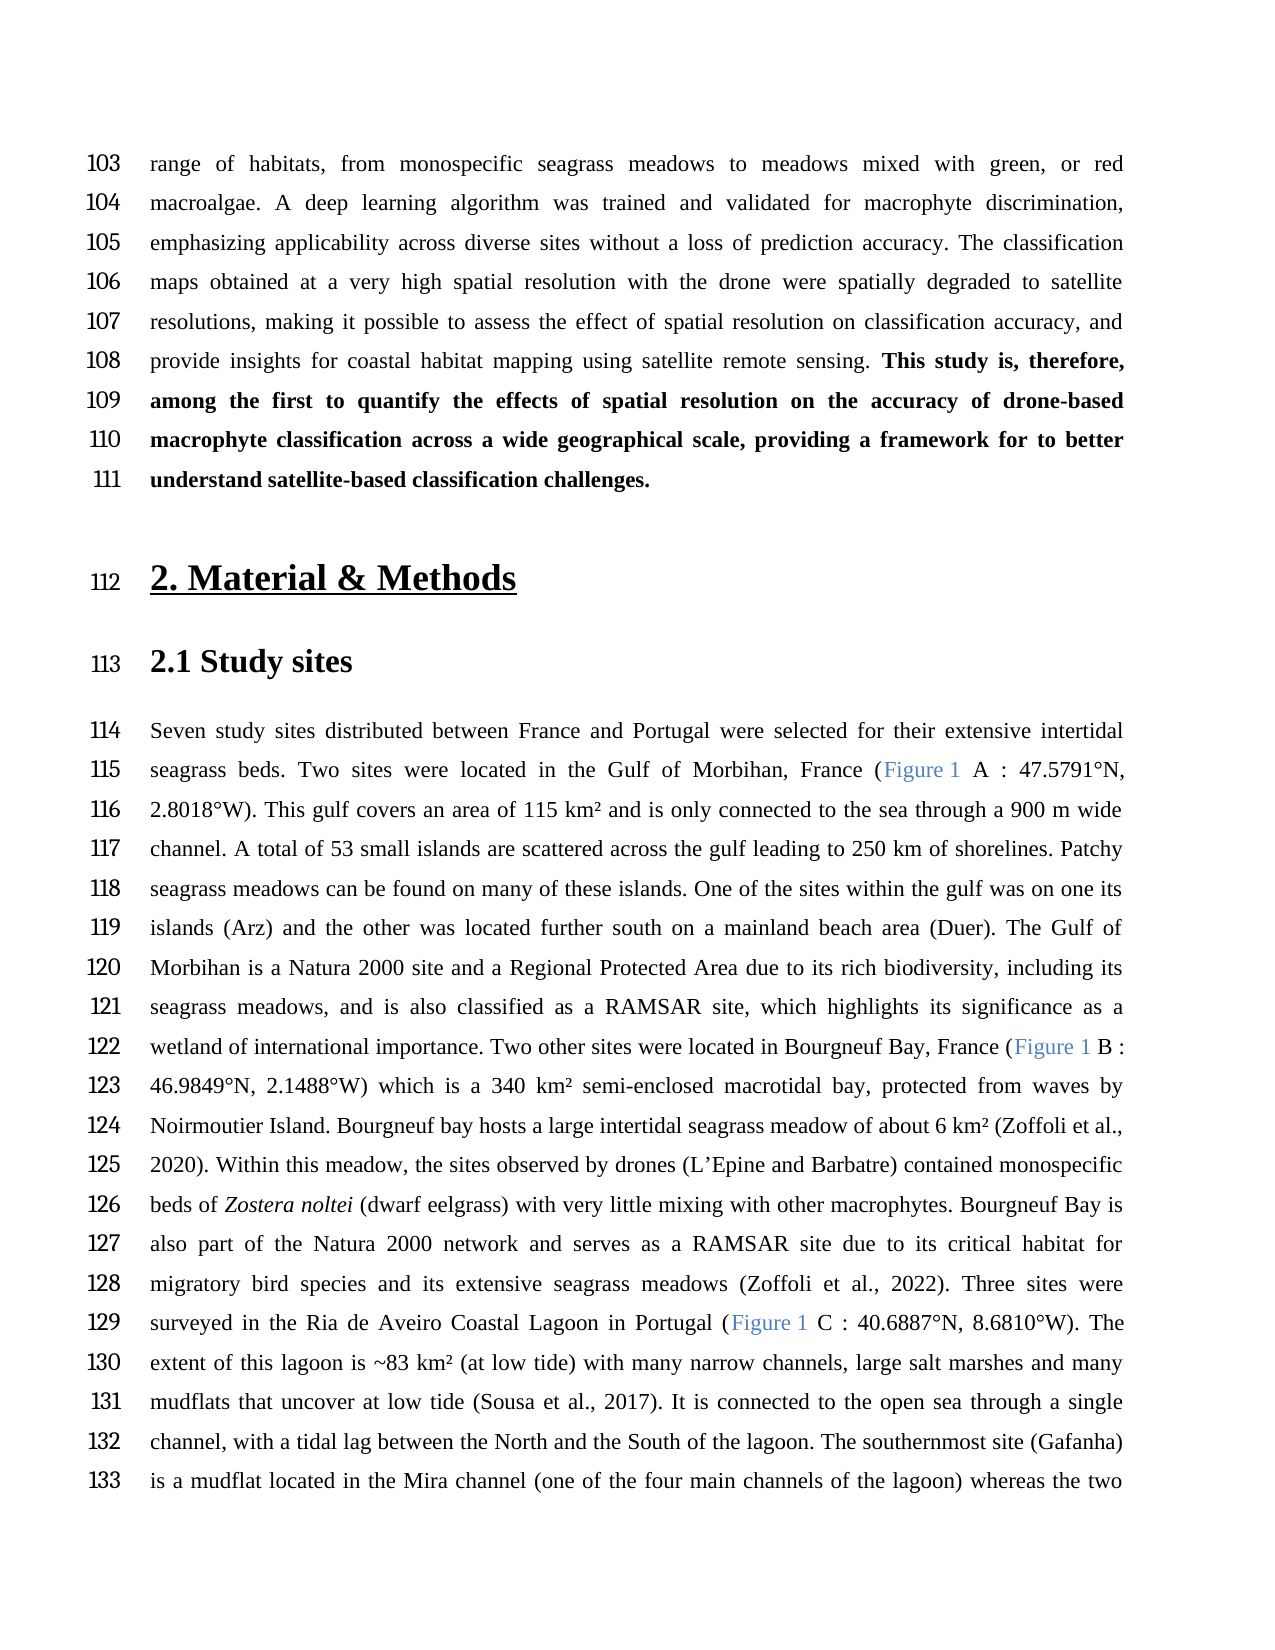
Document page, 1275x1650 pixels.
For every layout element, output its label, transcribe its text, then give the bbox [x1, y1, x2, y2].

subtitle 2. Material & Methods [150, 555, 1125, 598]
subtitle 2.1 Study sites [150, 641, 1125, 679]
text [150, 150, 1125, 492]
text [150, 717, 1125, 1493]
